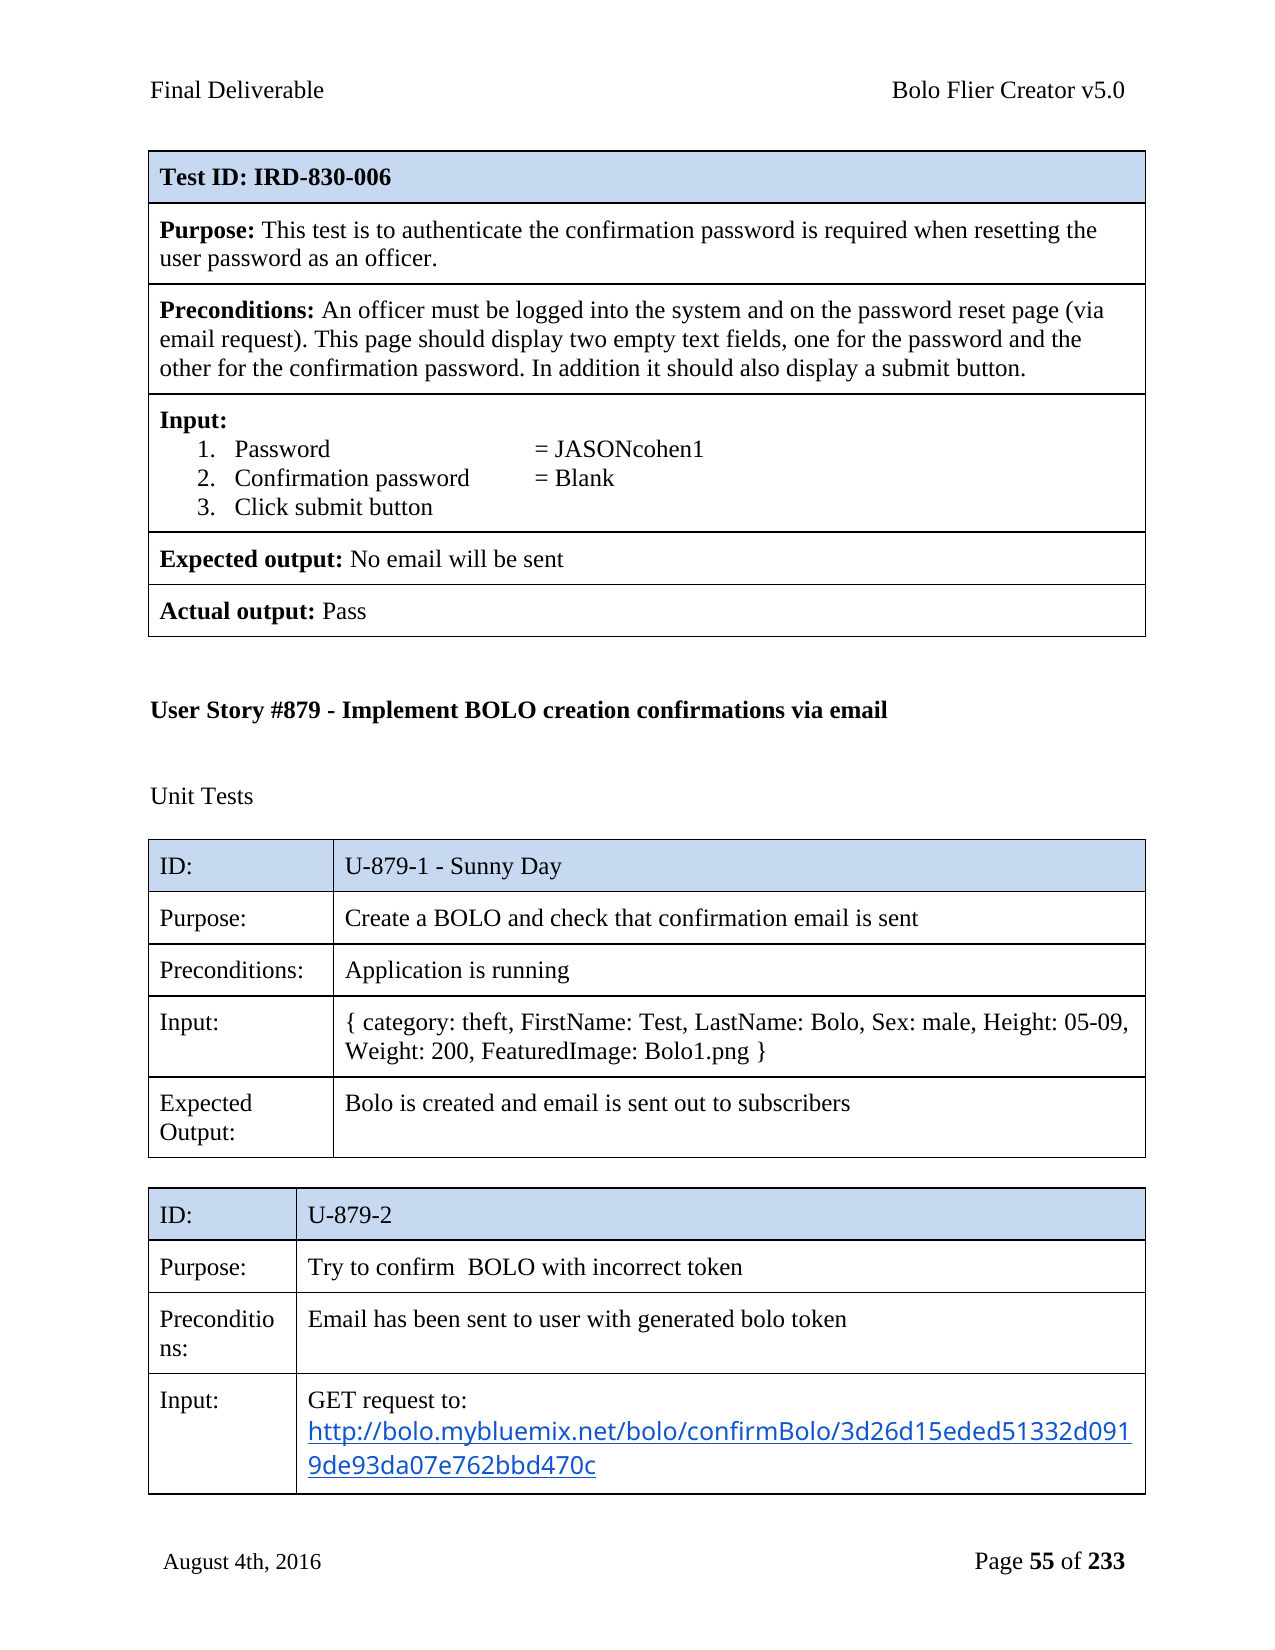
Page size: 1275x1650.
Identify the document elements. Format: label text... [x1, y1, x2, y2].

table_cell Application is running [334, 945, 1145, 995]
table_cell Actual output: Pass [149, 585, 1145, 636]
table_cell Purpose: [149, 1241, 296, 1292]
table_header Test ID: IRD-830-006 [149, 152, 1145, 202]
table_cell Input: [149, 1374, 296, 1493]
table_cell Expected output: No email will be sent [149, 533, 1145, 583]
table_cell Try to confirm BOLO with incorrect token [297, 1241, 1145, 1292]
table_cell Purpose: [149, 892, 333, 943]
table_cell Purpose: This test is to authenticate the confirmation password is required when resetting the user password as an officer. [149, 204, 1145, 283]
table_cell Create a BOLO and check that confirmation email is sent [334, 892, 1145, 943]
table_cell Preconditions: [149, 945, 333, 995]
table_cell { category: theft, FirstName: Test, LastName: Bolo, Sex: male, Height: 05-09, Weight: 200, FeaturedImage: Bolo1.png } [334, 997, 1145, 1076]
table_cell Input: Password = JASONcohen1 Confirmation password = Blank Click submit button [149, 395, 1145, 531]
table_cell GET request to: http://bolo.mybluemix.net/bolo/confirmBolo/3d26d15eded51332d0919de93da07e762bbd470c [297, 1374, 1145, 1493]
table_header ID: [149, 840, 333, 891]
table_cell Expected Output: [149, 1078, 333, 1157]
table_cell Preconditions: [149, 1293, 296, 1372]
table_cell Email has been sent to user with generated bolo token [297, 1293, 1145, 1372]
table_header U-879-1 - Sunny Day [334, 840, 1145, 891]
table_header ID: [149, 1189, 296, 1239]
text Unit Tests [150, 781, 1125, 810]
table_cell Input: [149, 997, 333, 1076]
table_cell Bolo is created and email is sent out to subscribers [334, 1078, 1145, 1157]
table_cell Preconditions: An officer must be logged into the system and on the password reset page (via email request). This page should display two empty text fields, one for the password and the other for the confirmation password. In addition it should also display a submit button. [149, 285, 1145, 393]
table_header U-879-2 [297, 1189, 1145, 1239]
text User Story #879 - Implement BOLO creation confirmations via email [150, 695, 1125, 723]
